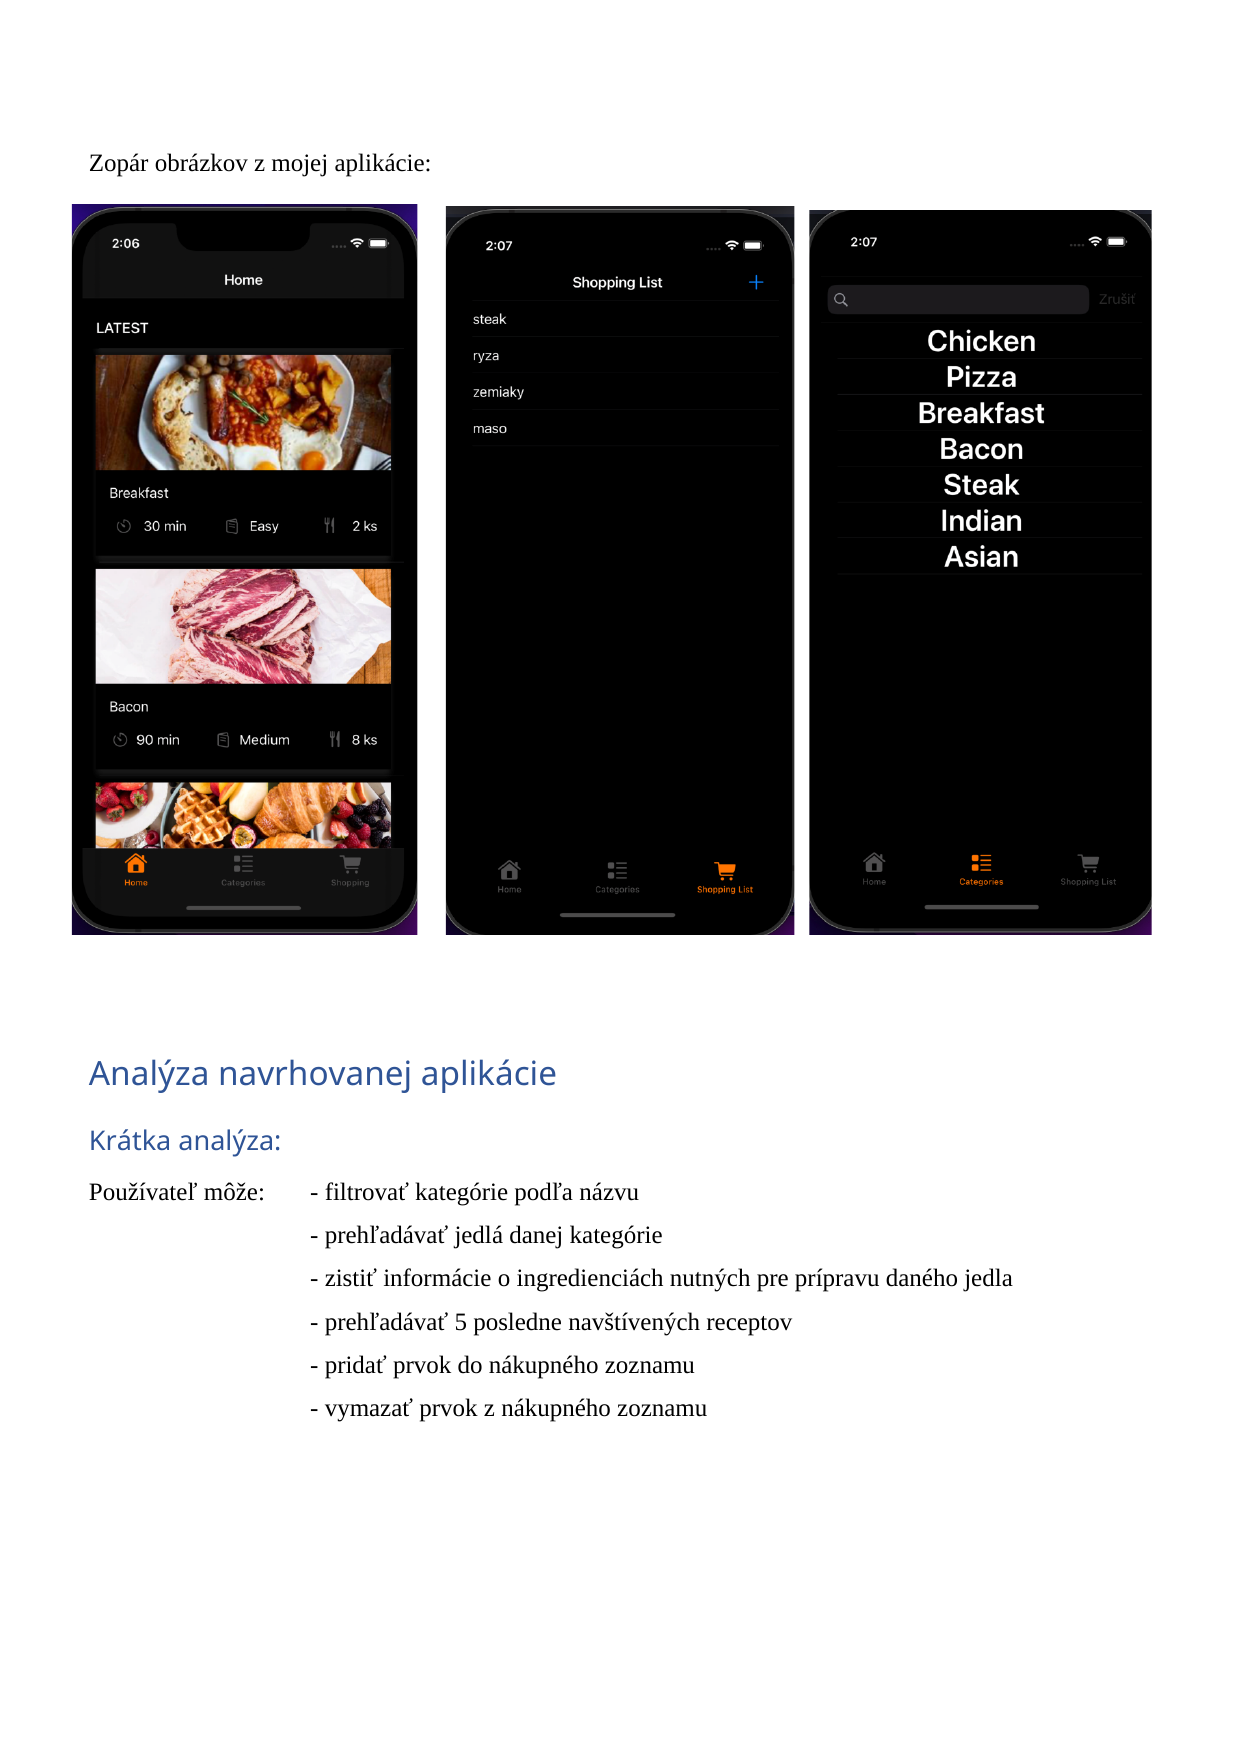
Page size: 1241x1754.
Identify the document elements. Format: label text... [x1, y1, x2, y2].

picture [444, 206, 794, 931]
text Používateľ môže: - filtrovať kategórie podľa názvu - prehľadávať jedlá danej kategórie - zistiť informácie o ingredienciách nutných pre prípravu daného jedla - prehľadávať 5 posledne navštívených receptov - pridať prvok do nákupného zoznamu - vymazať prvok z nákupného zoznamu [89, 1177, 1063, 1422]
text Zopár obrázkov z mojej aplikácie: [89, 148, 1063, 176]
picture [807, 210, 1152, 933]
subtitle Analýza navrhovanej aplikácie [89, 942, 1063, 1095]
picture [70, 204, 418, 933]
subtitle Krátka analýza: [89, 1122, 1063, 1159]
